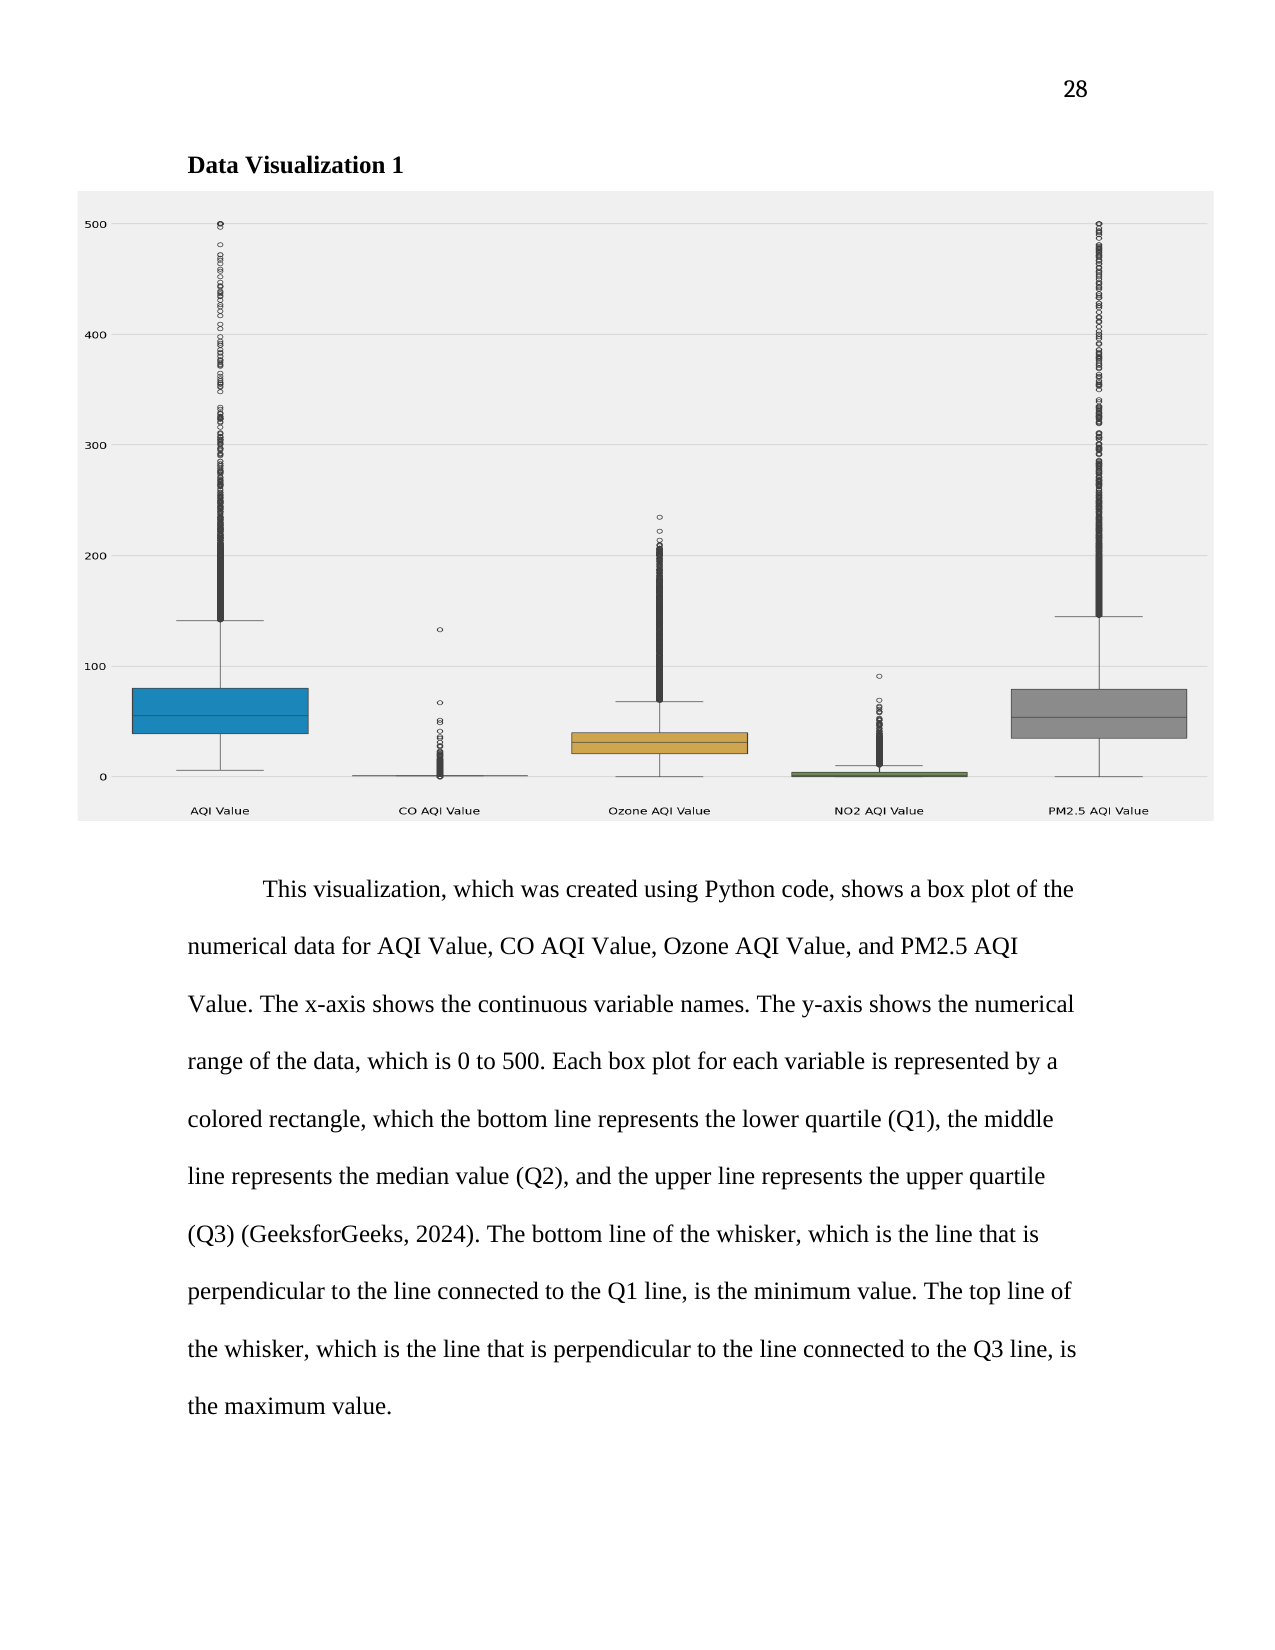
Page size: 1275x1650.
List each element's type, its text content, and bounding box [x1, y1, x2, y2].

picture [77, 191, 1214, 821]
text This visualization, which was created using Python code, shows a box plot of the numerical data for AQI Value, CO AQI Value, Ozone AQI Value, and PM2.5 AQI Value. The x-axis shows the continuous variable names. The y-axis shows the numerical range of the data, which is 0 to 500. Each box plot for each variable is represented by a colored rectangle, which the bottom line represents the lower quartile (Q1), the middle line represents the median value (Q2), and the upper line represents the upper quartile (Q3) (GeeksforGeeks, 2024). The bottom line of the whisker, which is the line that is perpendicular to the line connected to the Q1 line, is the minimum value. The top line of the whisker, which is the line that is perpendicular to the line connected to the Q3 line, is the maximum value. [187, 874, 1087, 1420]
subtitle Data Visualization 1 [187, 150, 1087, 179]
